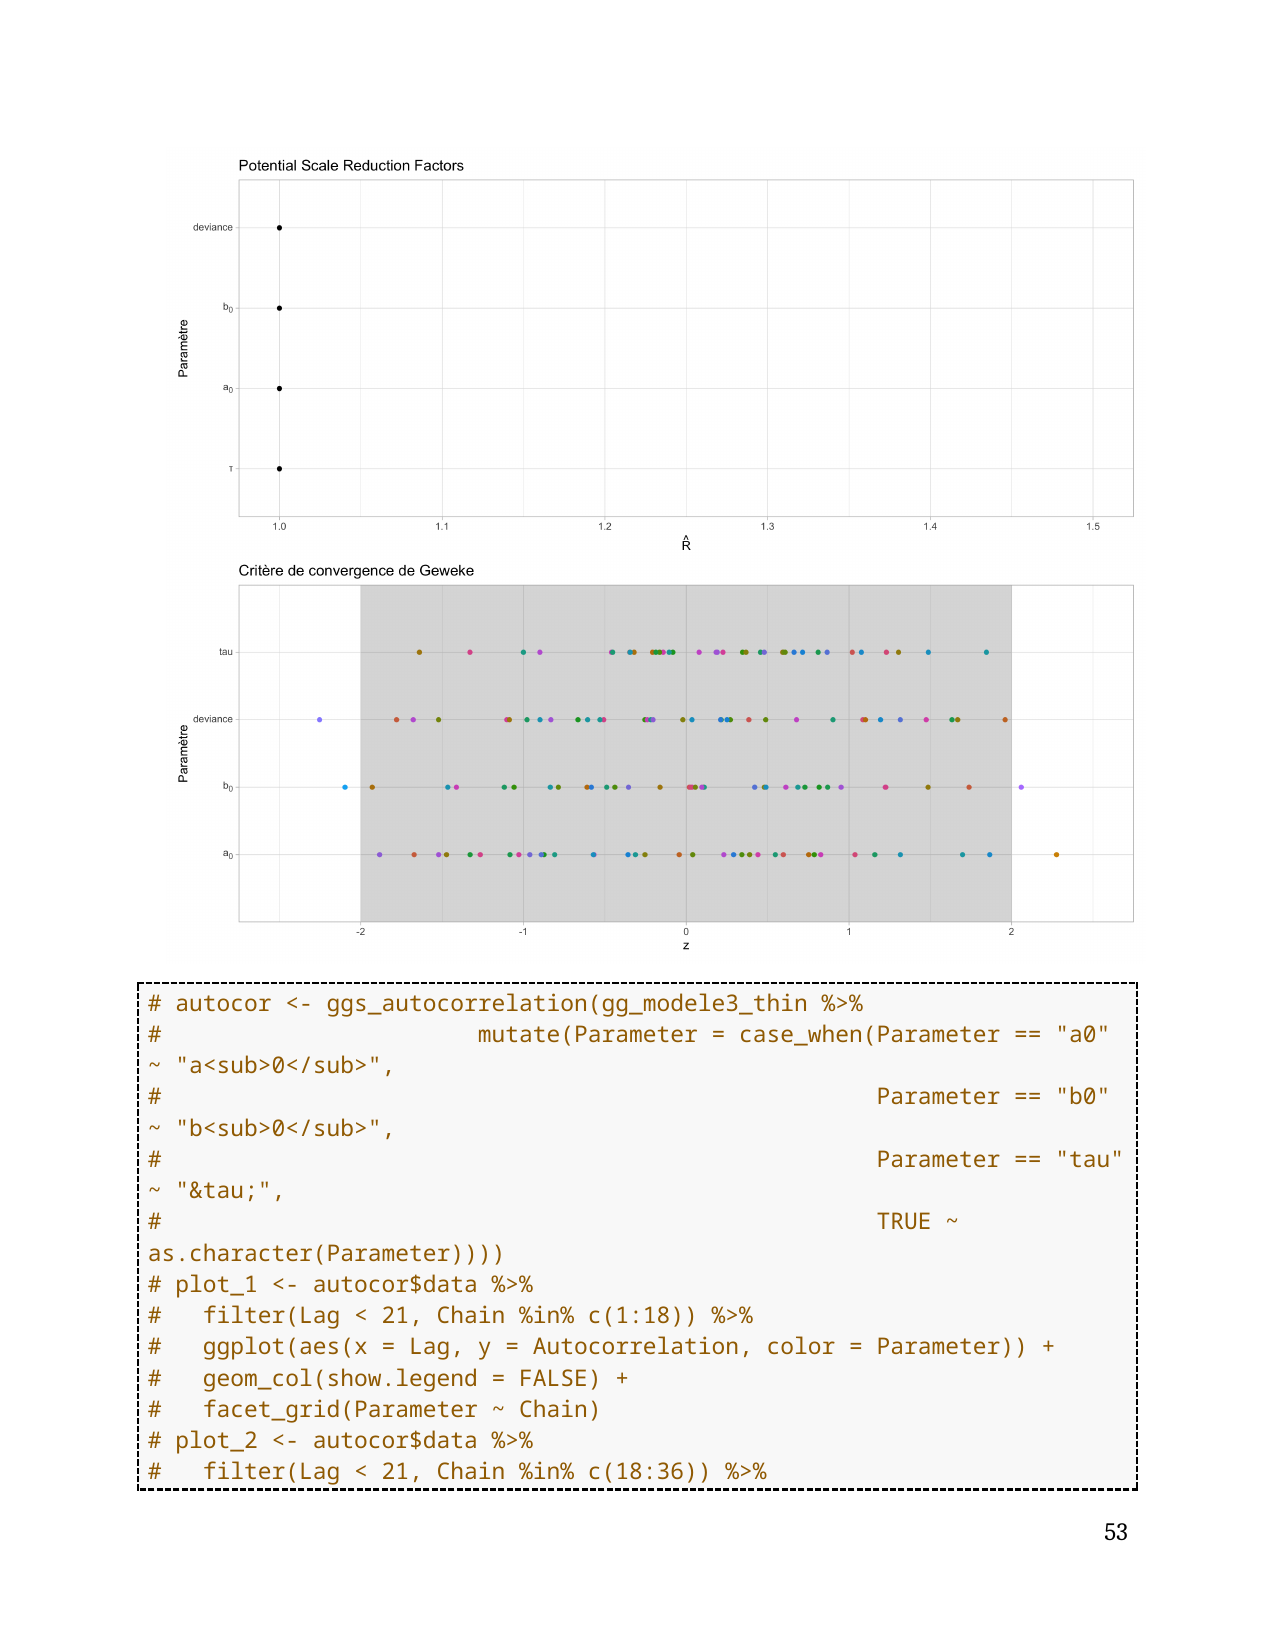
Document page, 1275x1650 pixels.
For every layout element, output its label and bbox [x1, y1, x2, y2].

text [137, 982, 1138, 1491]
picture [166, 147, 1146, 964]
